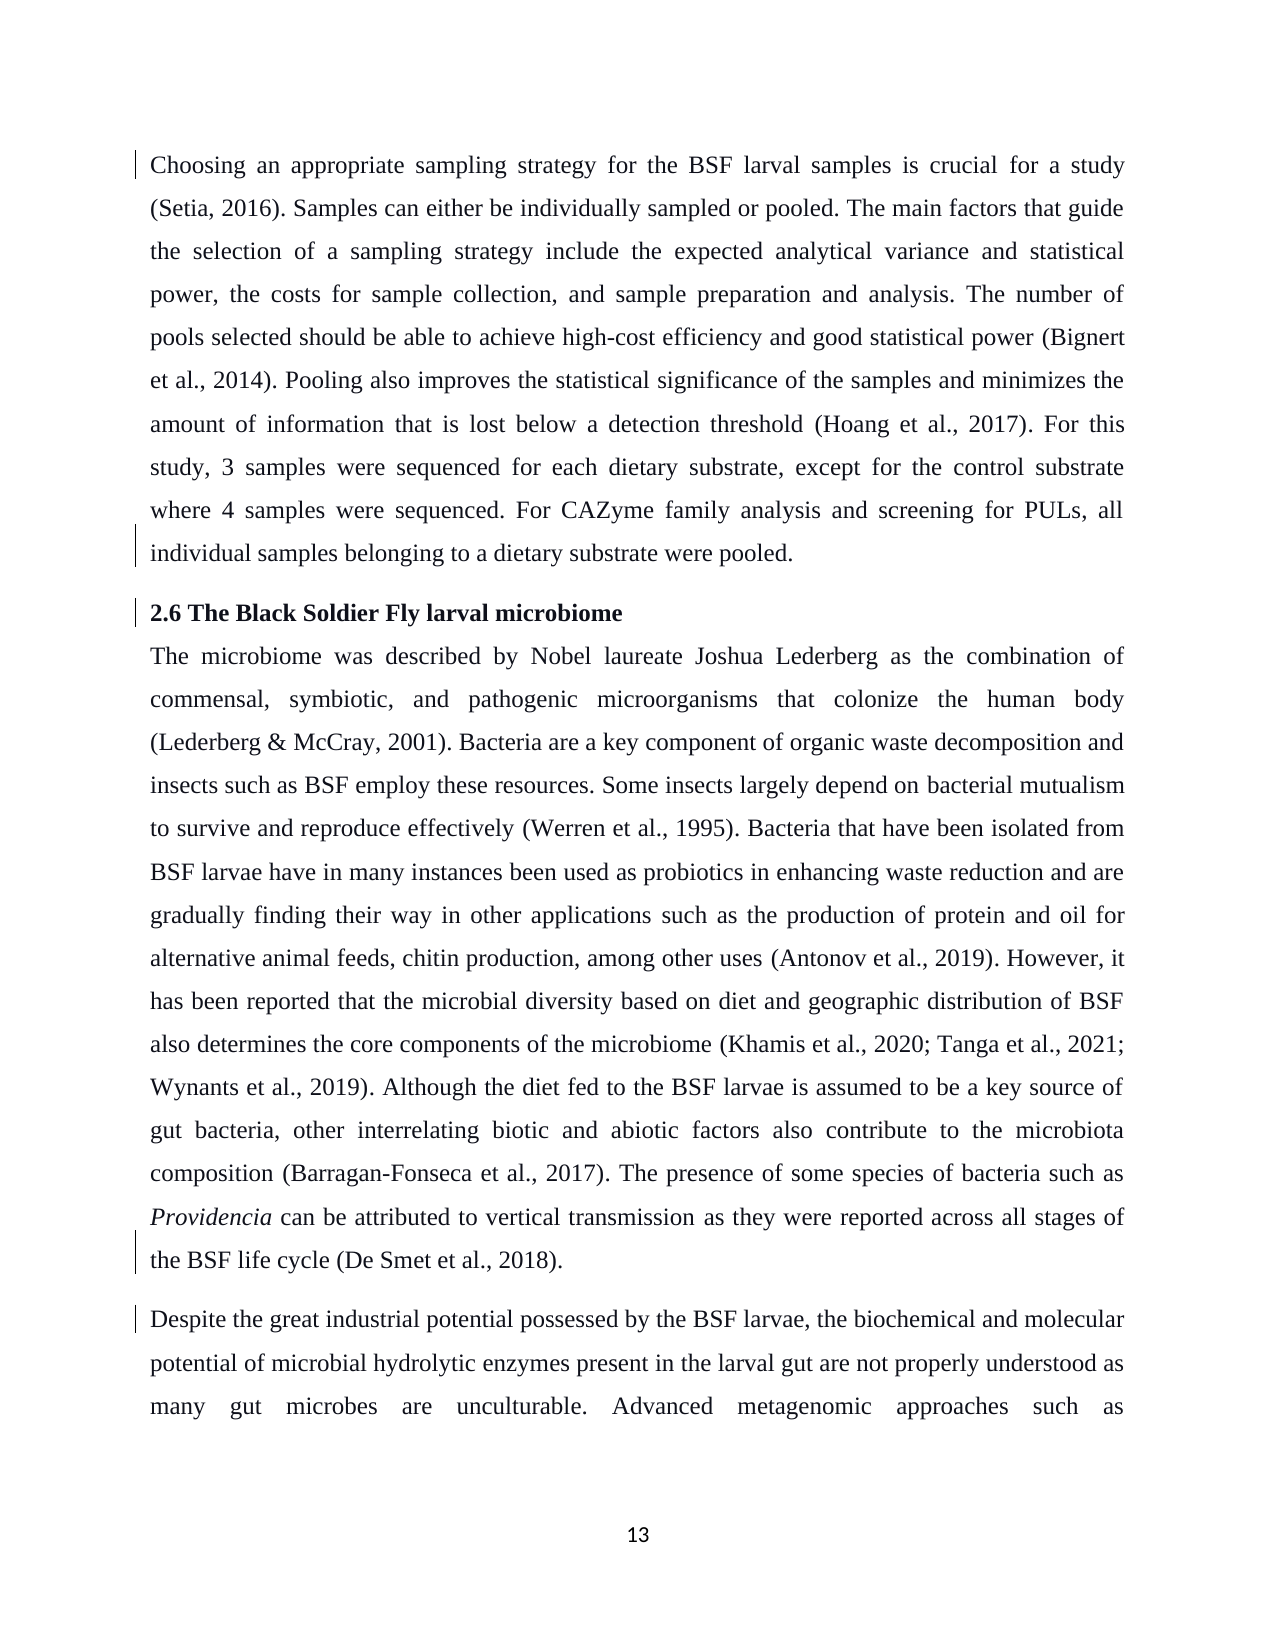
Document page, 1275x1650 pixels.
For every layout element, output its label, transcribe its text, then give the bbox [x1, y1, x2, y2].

text Choosing an appropriate sampling strategy for the BSF larval samples is crucial for a study (Setia, 2016). Samples can either be individually sampled or pooled. The main factors that guide the selection of a sampling strategy include the expected analytical variance and statistical power, the costs for sample collection, and sample preparation and analysis. The number of pools selected should be able to achieve high-cost efficiency and good statistical power (Bignert et al., 2014). Pooling also improves the statistical significance of the samples and minimizes the amount of information that is lost below a detection threshold (Hoang et al., 2017). For this study, 3 samples were sequenced for each dietary substrate, except for the control substrate where 4 samples were sequenced. For CAZyme family analysis and screening for PULs, all individual samples belonging to a dietary substrate were pooled. [150, 150, 1125, 567]
subtitle 2.6 The Black Soldier Fly larval microbiome [150, 598, 1125, 627]
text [150, 1304, 1125, 1419]
text The microbiome was described by Nobel laureate Joshua Lederberg as the combination of commensal, symbiotic, and pathogenic microorganisms that colonize the human body (Lederberg & McCray, 2001). Bacteria are a key component of organic waste decomposition and insects such as BSF employ these resources. Some insects largely depend on bacterial mutualism to survive and reproduce effectively (Werren et al., 1995). Bacteria that have been isolated from BSF larvae have in many instances been used as probiotics in enhancing waste reduction and are gradually finding their way in other applications such as the production of protein and oil for alternative animal feeds, chitin production, among other uses (Antonov et al., 2019). However, it has been reported that the microbial diversity based on diet and geographic distribution of BSF also determines the core components of the microbiome (Khamis et al., 2020; Tanga et al., 2021; Wynants et al., 2019). Although the diet fed to the BSF larvae is assumed to be a key source of gut bacteria, other interrelating biotic and abiotic factors also contribute to the microbiota composition (Barragan-Fonseca et al., 2017). The presence of some species of bacteria such as Providencia can be attributed to vertical transmission as they were reported across all stages of the BSF life cycle (De Smet et al., 2018). [150, 641, 1125, 1273]
